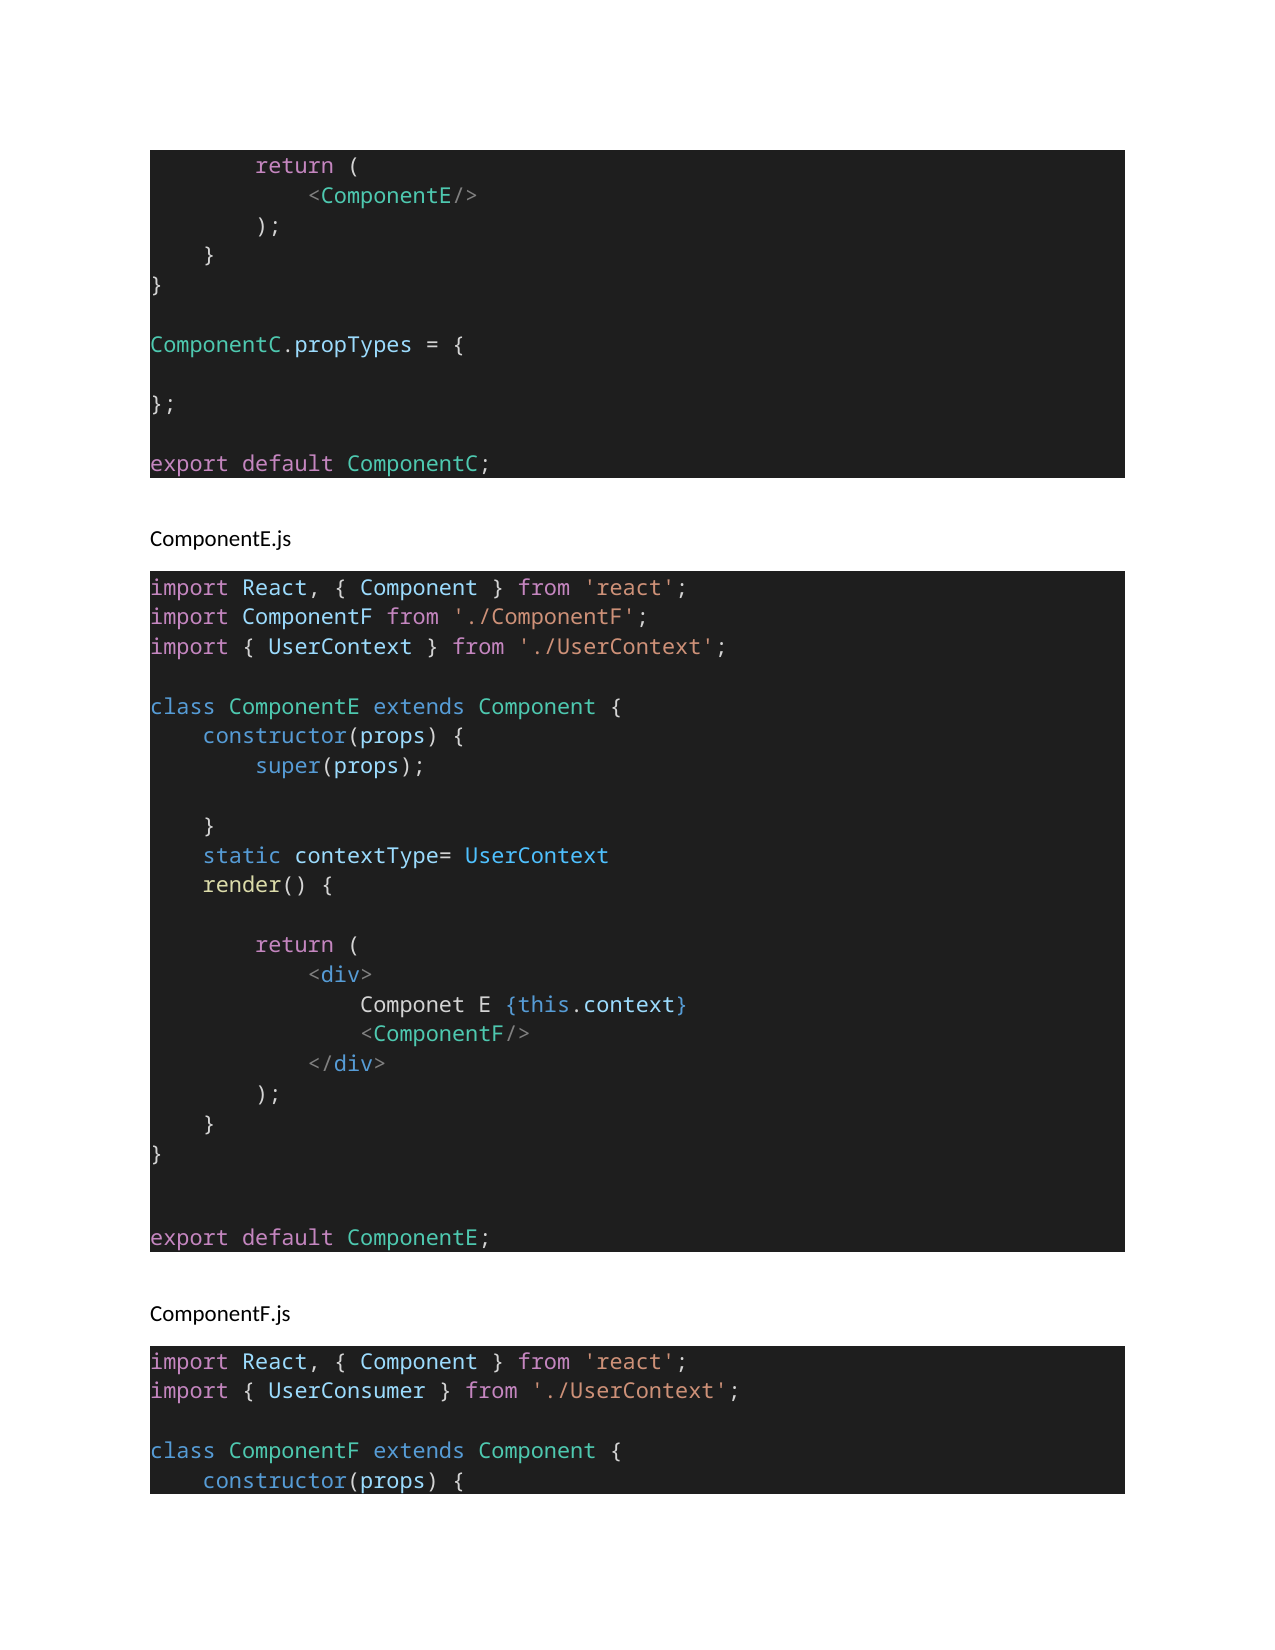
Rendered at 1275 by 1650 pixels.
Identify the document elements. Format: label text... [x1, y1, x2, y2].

text class ComponentE extends Component { [150, 691, 1125, 720]
text import { UserContext } from './UserContext'; [150, 631, 1125, 661]
text export default ComponentE; [150, 1222, 1125, 1252]
text constructor(props) { [150, 1465, 1125, 1494]
text ComponentC.propTypes = { [150, 329, 1125, 358]
text <div> [150, 959, 1125, 988]
text } [150, 810, 1125, 839]
text } [150, 269, 1125, 299]
text return ( [150, 929, 1125, 959]
text super(props); [150, 750, 1125, 780]
text ); [150, 1078, 1125, 1108]
text } [150, 239, 1125, 269]
text render() { [150, 869, 1125, 899]
text class ComponentF extends Component { [150, 1435, 1125, 1465]
text ComponentE.js [150, 524, 1125, 553]
text return ( [150, 150, 1125, 180]
text } [150, 1137, 1125, 1167]
text import ComponentF from './ComponentF'; [150, 601, 1125, 631]
text import React, { Component } from 'react'; [150, 571, 1125, 601]
text </div> [150, 1048, 1125, 1078]
text import { UserConsumer } from './UserContext'; [150, 1375, 1125, 1405]
text static contextType= UserContext [150, 839, 1125, 869]
text } [150, 1108, 1125, 1137]
text ); [150, 209, 1125, 239]
text }; [150, 388, 1125, 418]
text constructor(props) { [150, 720, 1125, 750]
text export default ComponentC; [150, 448, 1125, 478]
text <ComponentE/> [150, 180, 1125, 209]
text <ComponentF/> [150, 1018, 1125, 1048]
text ComponentF.js [150, 1299, 1125, 1327]
text Componet E {this.context} [150, 988, 1125, 1018]
text import React, { Component } from 'react'; [150, 1346, 1125, 1375]
